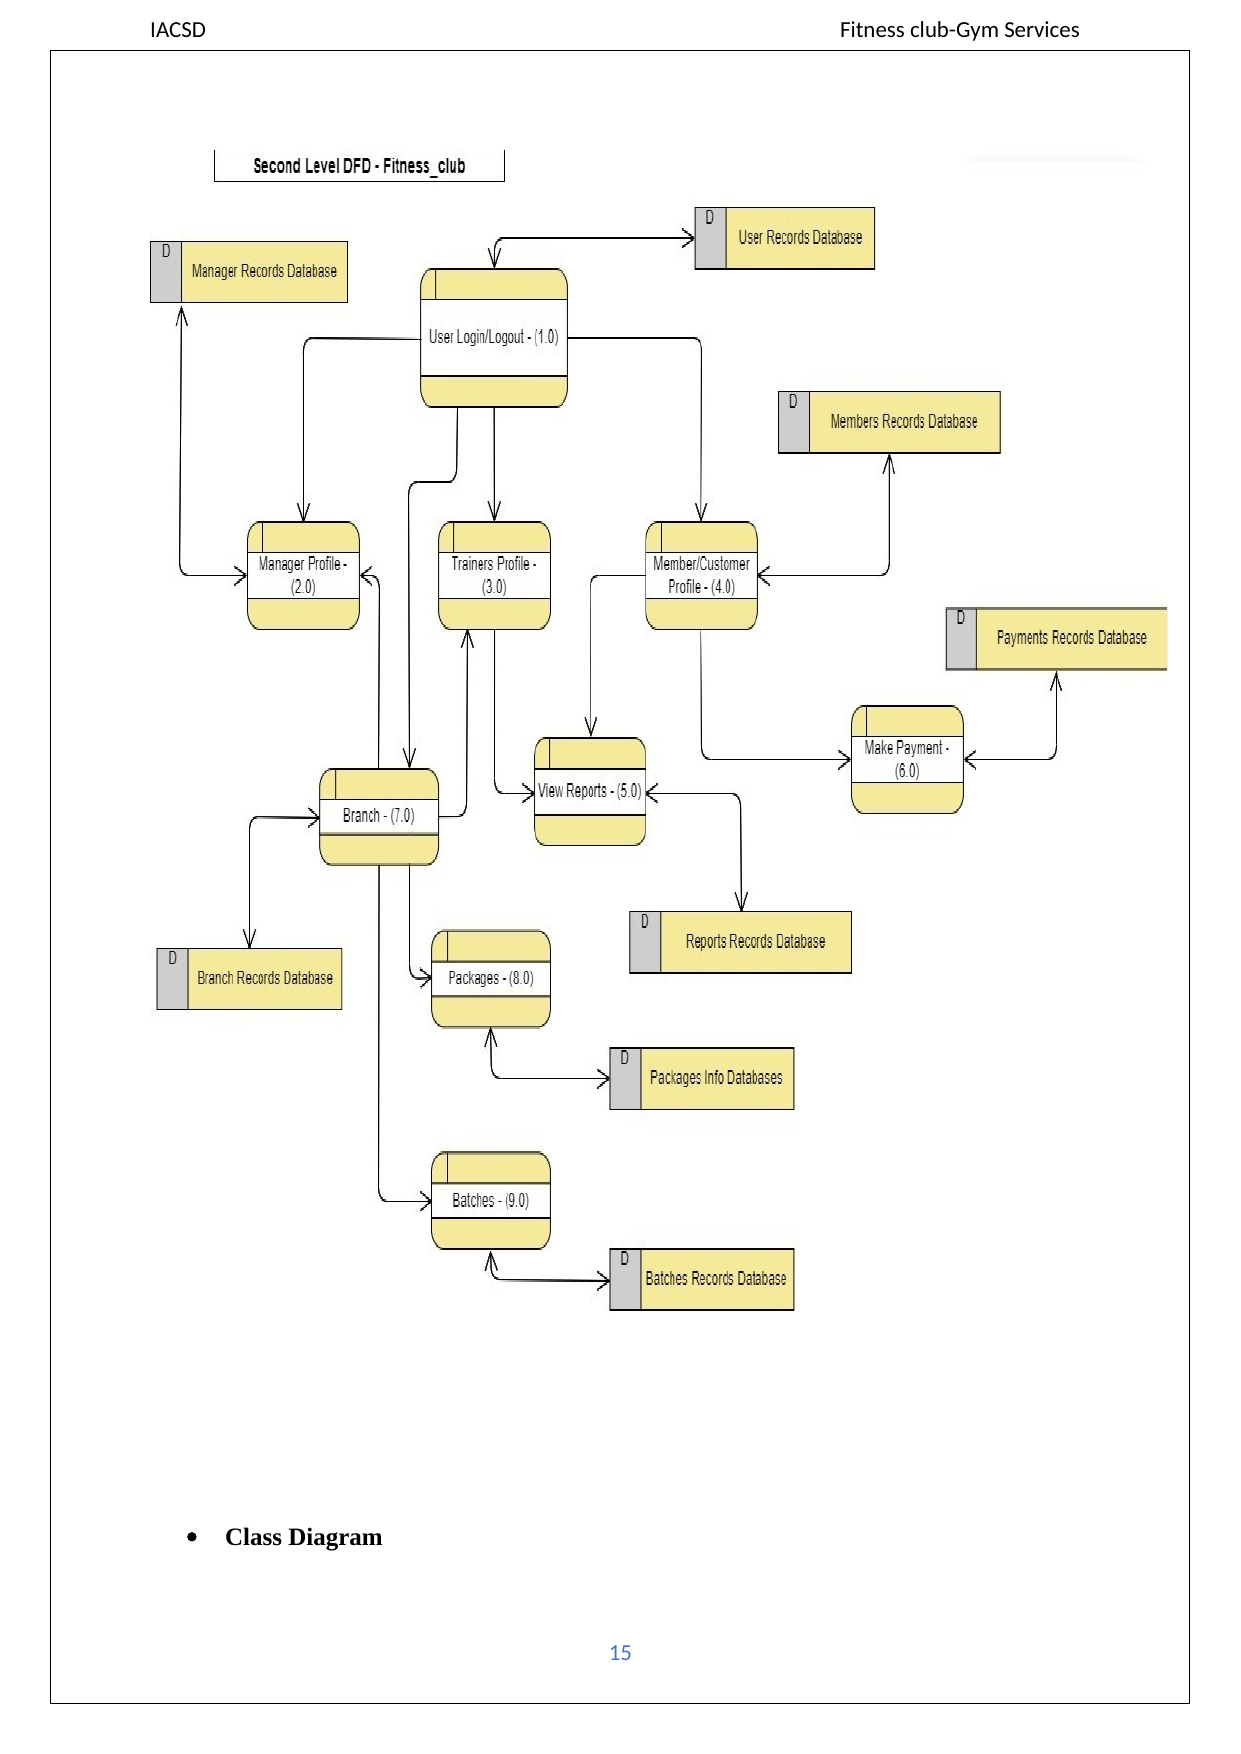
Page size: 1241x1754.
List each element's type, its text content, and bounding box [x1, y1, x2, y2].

picture [150, 150, 1168, 1313]
list Class Diagram [187, 1522, 1090, 1551]
